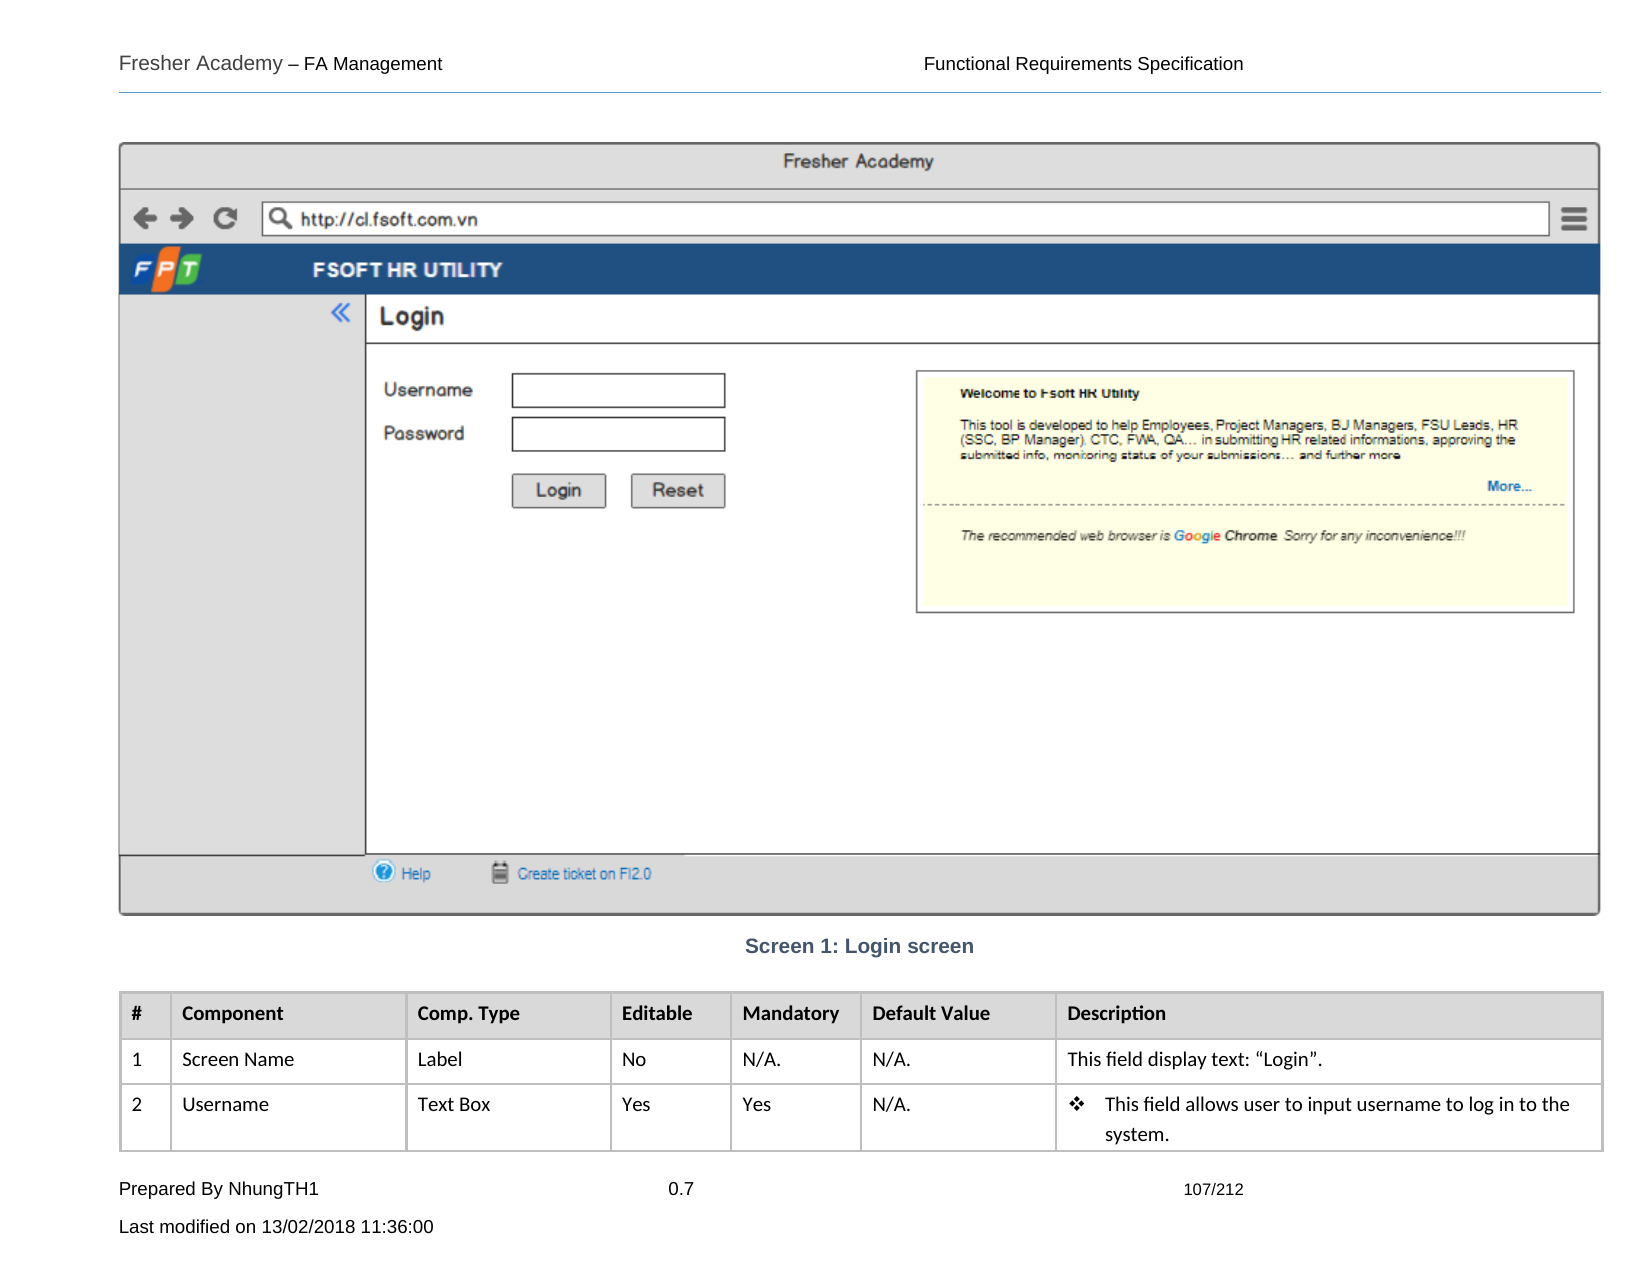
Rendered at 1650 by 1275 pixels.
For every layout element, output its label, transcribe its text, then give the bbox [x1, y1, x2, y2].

table_cell This field display text: “Login”. [1057, 1040, 1601, 1083]
table_header # [122, 994, 170, 1038]
table_header Component [172, 994, 405, 1038]
table_cell Username [172, 1085, 405, 1150]
table_header Description [1057, 994, 1601, 1038]
table_cell 2 [122, 1085, 170, 1150]
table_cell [1057, 1085, 1601, 1150]
table_cell Screen Name [172, 1040, 405, 1083]
table_cell N/A. [732, 1040, 860, 1083]
table_header Mandatory [732, 994, 860, 1038]
table_cell Label [408, 1040, 610, 1083]
table_header Editable [612, 994, 730, 1038]
table_cell Text Box [408, 1085, 610, 1150]
table_cell No [612, 1040, 730, 1083]
table_cell 1 [122, 1040, 170, 1083]
table_cell N/A. [862, 1085, 1055, 1150]
table_cell N/A. [862, 1040, 1055, 1083]
table_cell Yes [612, 1085, 730, 1150]
table_header Default Value [862, 994, 1055, 1038]
text Screen 1: Login screen [118, 934, 1601, 958]
table_cell Yes [732, 1085, 860, 1150]
picture [118, 142, 1601, 916]
table_header Comp. Type [408, 994, 610, 1038]
